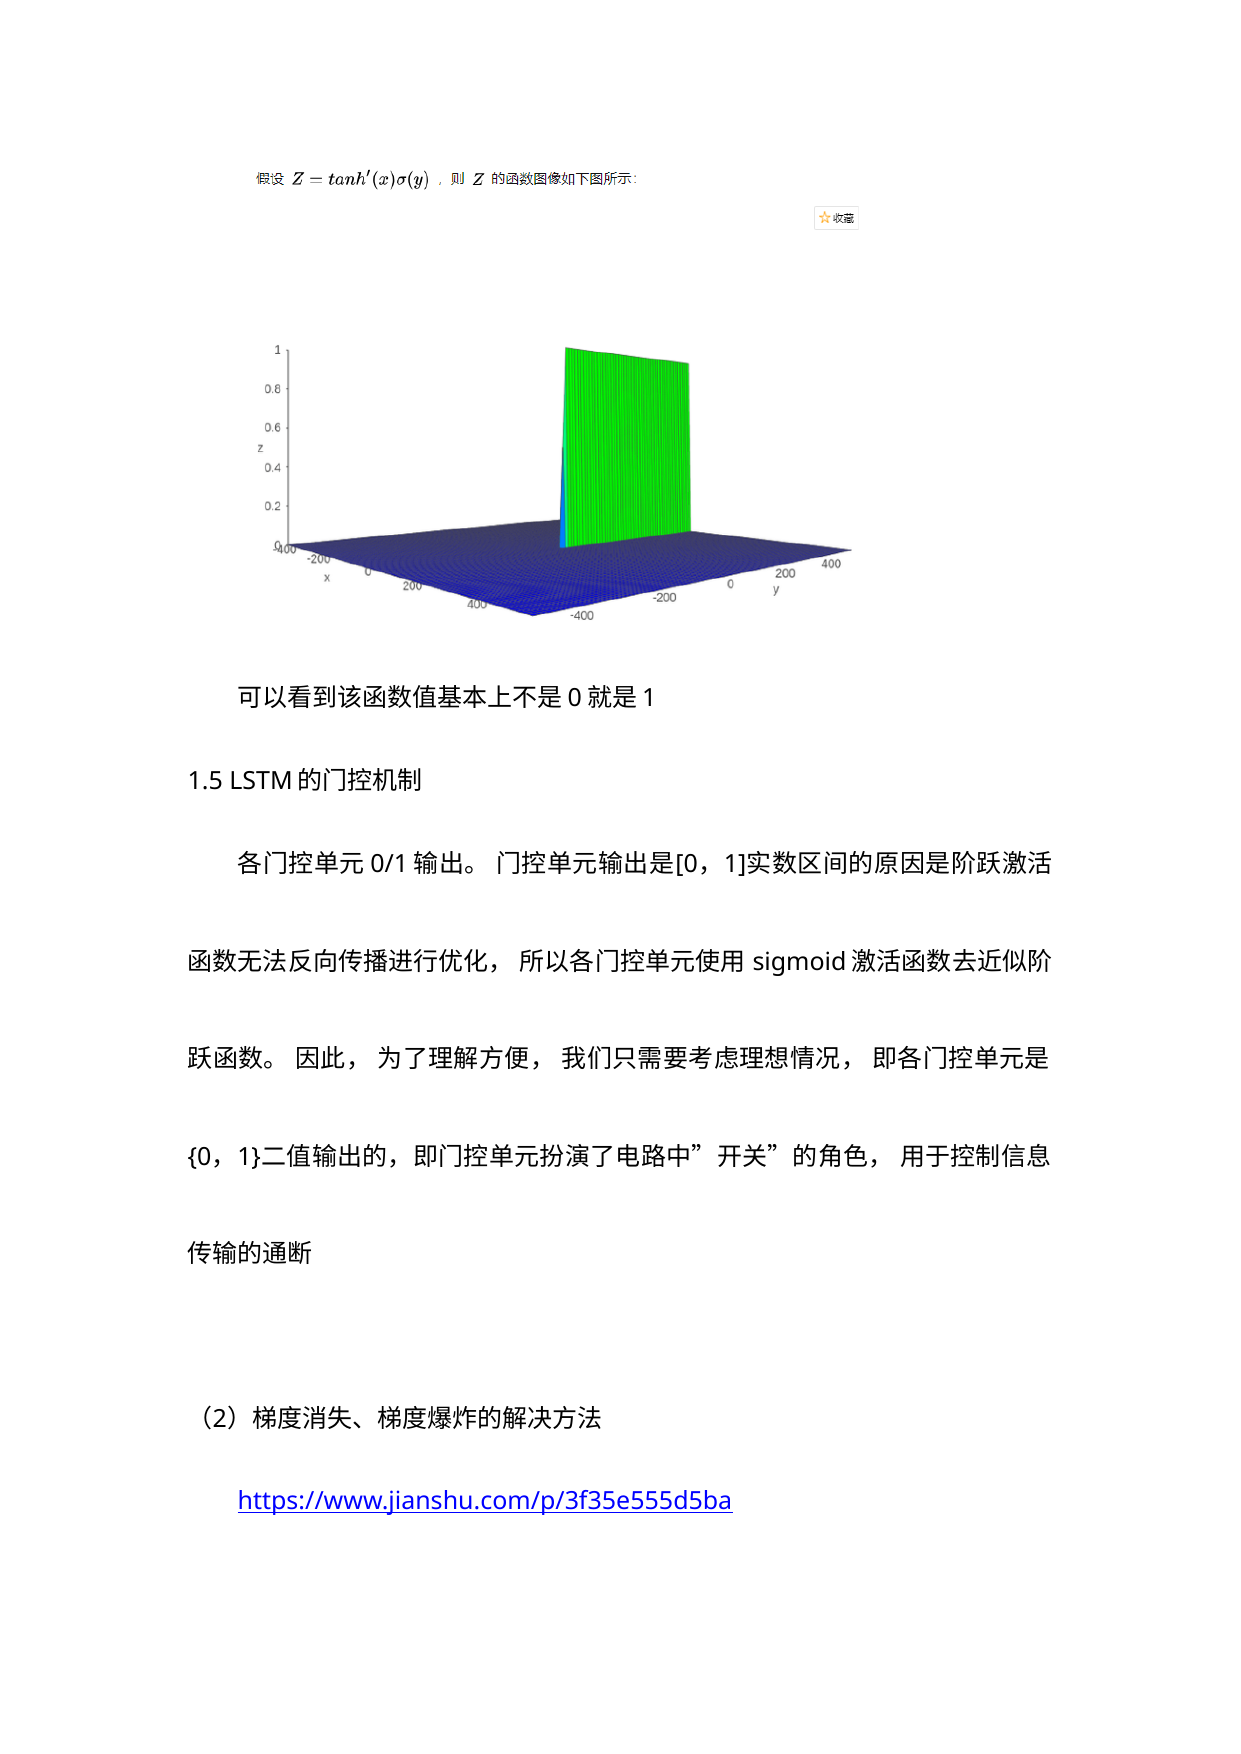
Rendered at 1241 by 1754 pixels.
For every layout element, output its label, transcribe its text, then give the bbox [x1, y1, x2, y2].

text https://www.jianshu.com/p/3f35e555d5ba [187, 1467, 1053, 1532]
text （2）梯度消失、梯度爆炸的解决方法 [187, 1384, 1053, 1449]
text 可以看到该函数值基本上不是0就是1 [187, 663, 1053, 728]
picture [231, 162, 886, 635]
text 各门控单元0/1输出。 门控单元输出是[0，1]实数区间的原因是阶跃激活函数无法反向传播进行优化， 所以各门控单元使用sigmoid激活函数去近似阶跃函数。 因此， 为了理解方便， 我们只需要考虑理想情况， 即各门控单元是{0，1}二值输出的，即门控单元扮演了电路中”开关”的角色， 用于控制信息传输的通断 [187, 829, 1053, 1284]
text 1.5 LSTM的门控机制 [187, 746, 1053, 811]
